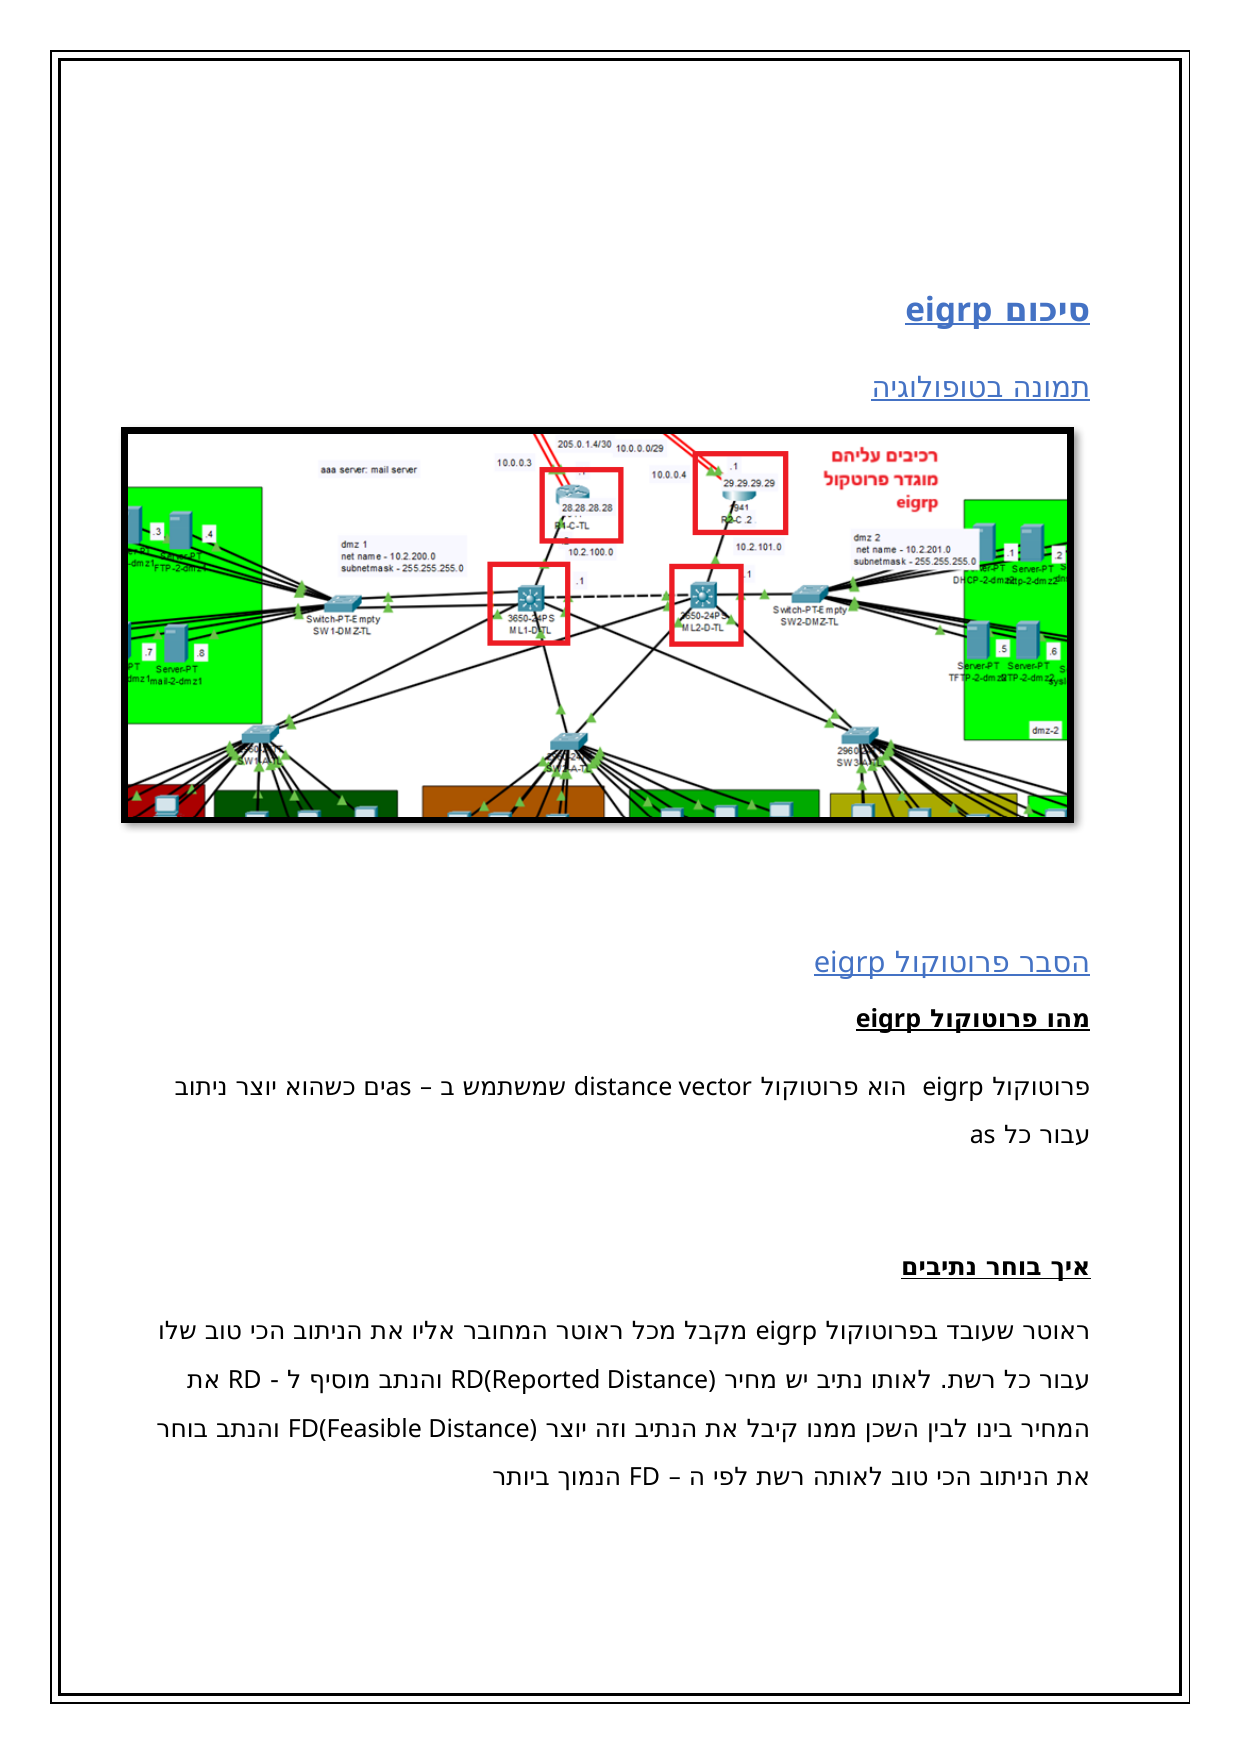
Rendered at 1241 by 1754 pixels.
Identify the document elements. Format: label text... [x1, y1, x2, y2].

text פרוטוקול eigrp הוא פרוטוקול distance vector שמשתמש ב – asים כשהוא יוצר ניתוב עבור כל as [150, 1068, 1090, 1151]
text מהו פרוטוקול eigrp [150, 1001, 1090, 1035]
subtitle תמונה בטופולוגיה [150, 370, 1090, 404]
subtitle סיכום eigrp [150, 285, 1090, 331]
text ראוטר שעובד בפרוטוקול eigrp מקבל מכל ראוטר המחובר אליו את הניתוב הכי טוב שלו עבור כל רשת. לאותו נתיב יש מחיר RD(Reported Distance) והנתב מוסיף ל - RD את המחיר בינו לבין השכן ממנו קיבל את הנתיב וזה יוצר FD(Feasible Distance) והנתב בוחר את הניתוב הכי טוב לאותה רשת לפי ה – FD הנמוך ביותר [150, 1313, 1090, 1493]
subtitle הסבר פרוטוקול eigrp [150, 941, 1090, 981]
picture [128, 434, 1067, 817]
text איך בוחר נתיבים [150, 1253, 1090, 1282]
